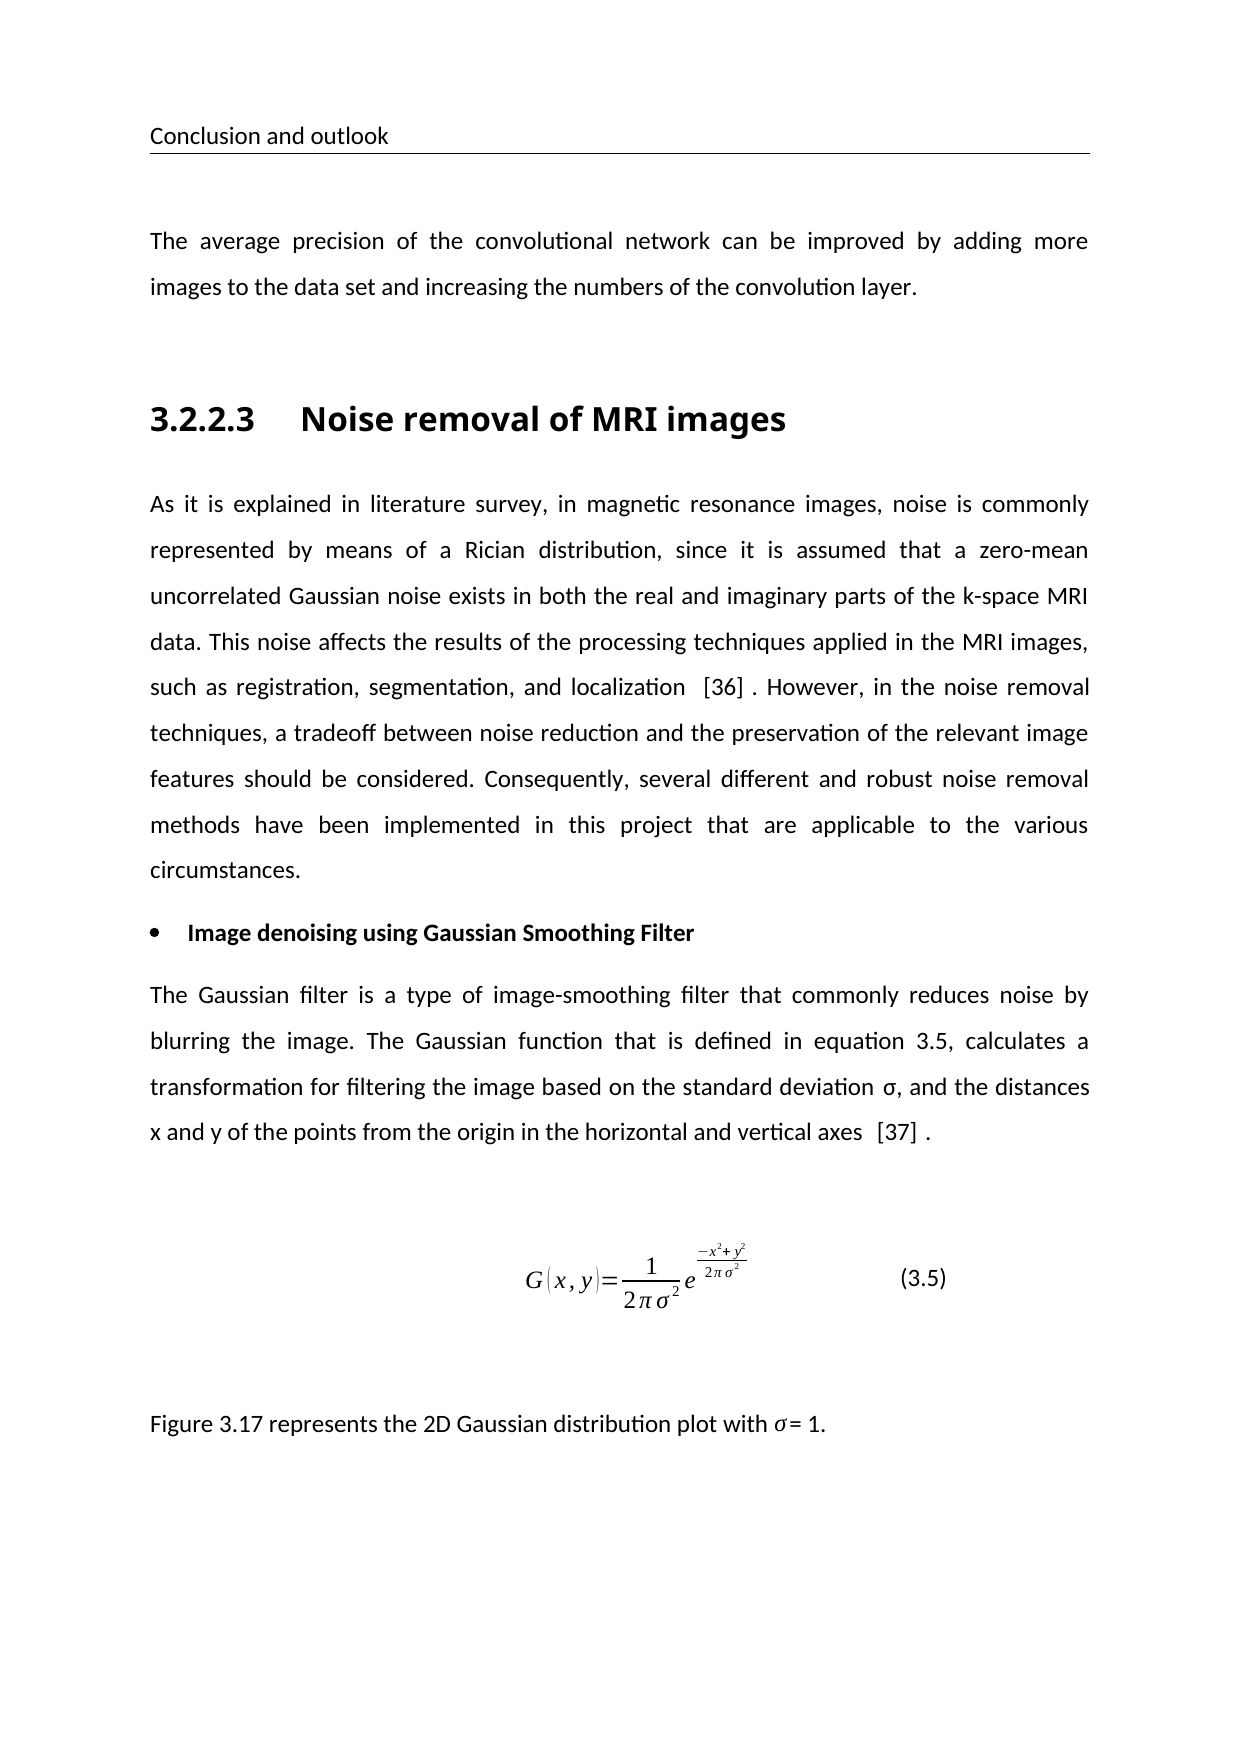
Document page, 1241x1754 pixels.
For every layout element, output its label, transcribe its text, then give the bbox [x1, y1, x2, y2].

text Figure 3.17 represents the 2D Gaussian distribution plot with = 1. [150, 1408, 1090, 1439]
list Image denoising using Gaussian Smoothing Filter [150, 917, 1090, 947]
text (3.5) [450, 1241, 1090, 1314]
text The average precision of the convolutional network can be improved by adding more images to the data set and increasing the numbers of the convolution layer. [150, 225, 1090, 301]
text As it is explained in literature survey, in magnetic resonance images, noise is commonly represented by means of a Rician distribution, since it is assumed that a zero-mean uncorrelated Gaussian noise exists in both the real and imaginary parts of the k-space MRI data. This noise affects the results of the processing techniques applied in the MRI images, such as registration, segmentation, and localization . However, in the noise removal techniques, a tradeoff between noise reduction and the preservation of the relevant image features should be considered. Consequently, several different and robust noise removal methods have been implemented in this project that are applicable to the various circumstances. [150, 489, 1090, 885]
text The Gaussian filter is a type of image-smoothing filter that commonly reduces noise by blurring the image. The Gaussian function that is defined in equation 3.5, calculates a transformation for filtering the image based on the standard deviation σ, and the distances x and y of the points from the origin in the horizontal and vertical axes . [150, 979, 1090, 1147]
subtitle Noise removal of MRI images [150, 396, 1090, 441]
